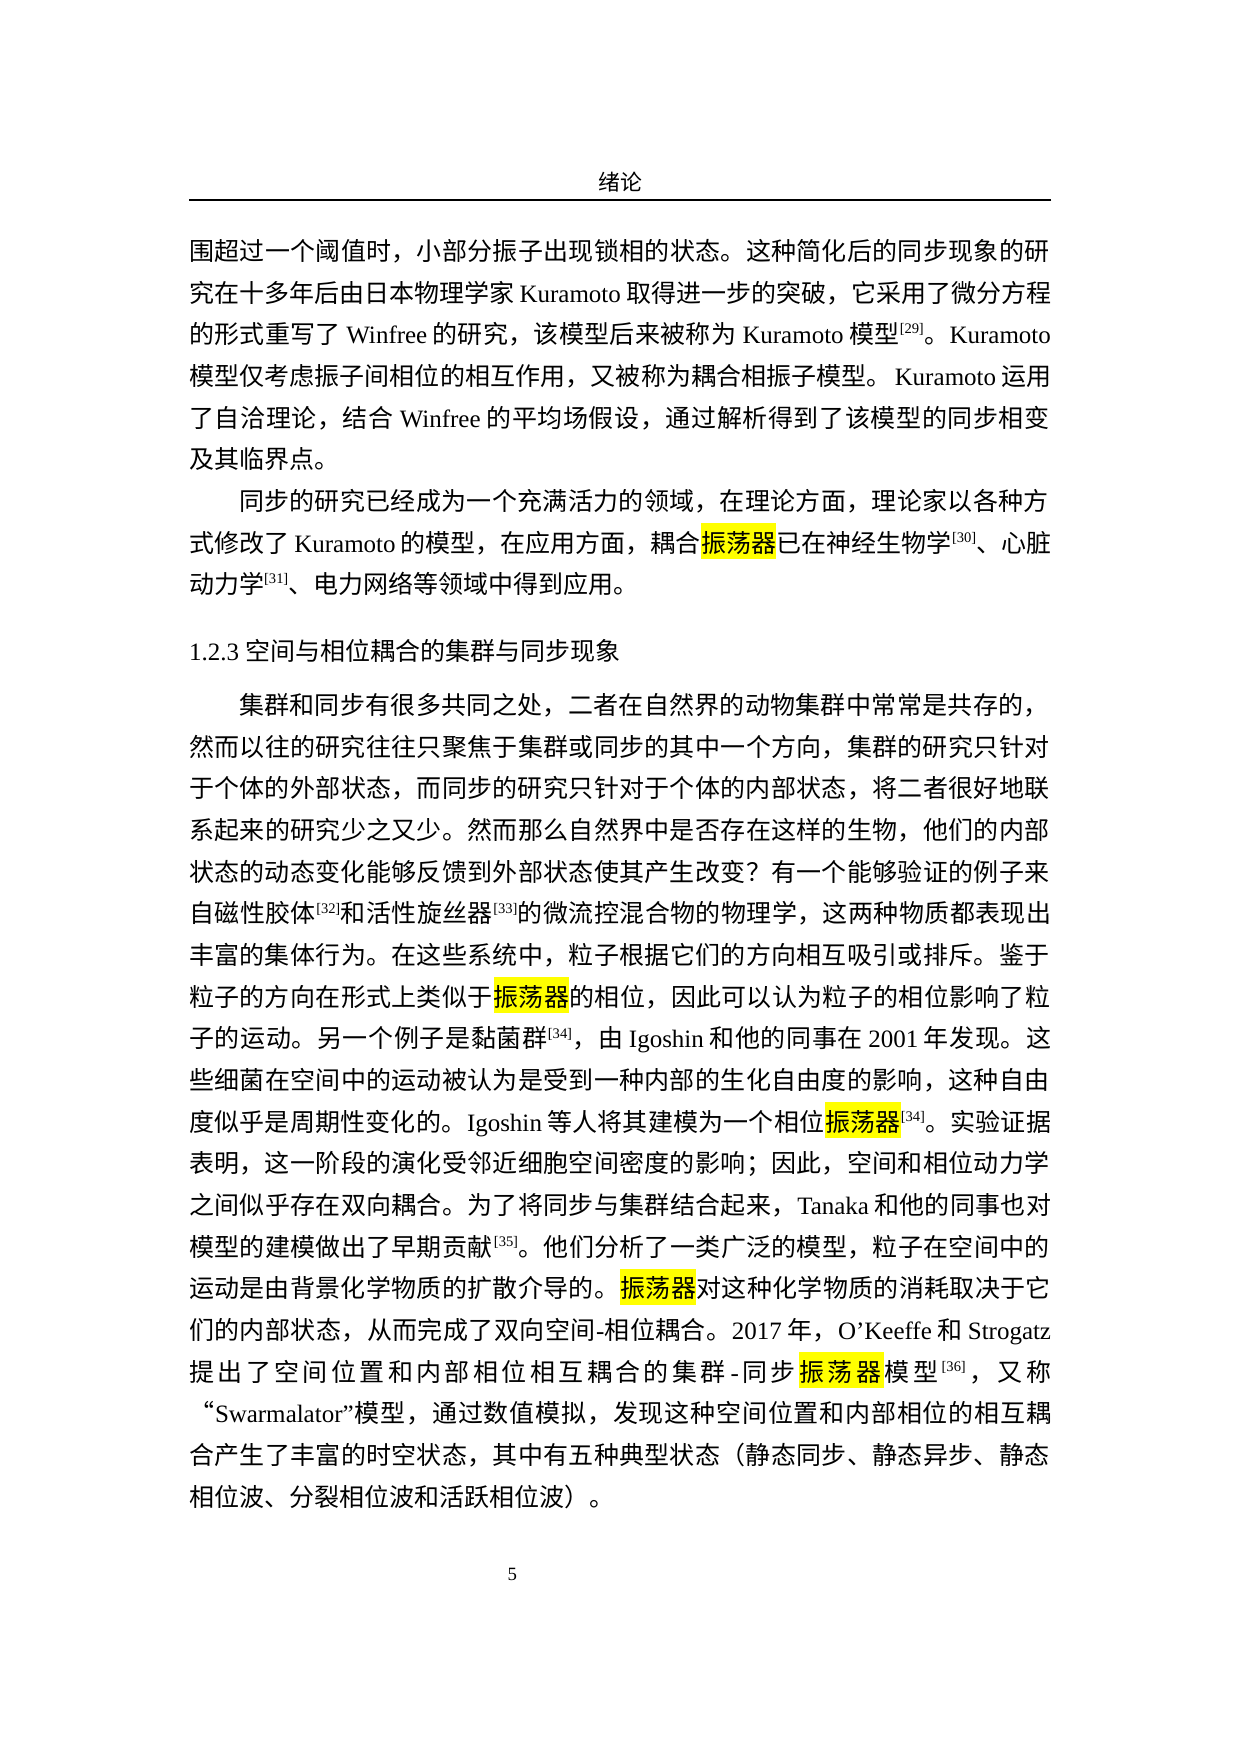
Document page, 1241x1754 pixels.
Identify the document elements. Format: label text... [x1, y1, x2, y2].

text 同步的研究已经成为一个充满活力的领域，在理论方面，理论家以各种方式修改了Kuramoto的模型，在应用方面，耦合振荡器已在神经生物学[30]、心脏动力学[31]、电力网络等领域中得到应用。 [189, 477, 1051, 602]
subtitle 1.2.3 空间与相位耦合的集群与同步现象 [189, 627, 1051, 669]
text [189, 227, 1051, 477]
text 集群和同步有很多共同之处，二者在自然界的动物集群中常常是共存的，然而以往的研究往往只聚焦于集群或同步的其中一个方向，集群的研究只针对于个体的外部状态，而同步的研究只针对于个体的内部状态，将二者很好地联系起来的研究少之又少。然而那么自然界中是否存在这样的生物，他们的内部状态的动态变化能够反馈到外部状态使其产生改变？有一个能够验证的例子来自磁性胶体[32]和活性旋丝器[33]的微流控混合物的物理学，这两种物质都表现出丰富的集体行为。在这些系统中，粒子根据它们的方向相互吸引或排斥。鉴于粒子的方向在形式上类似于振荡器的相位，因此可以认为粒子的相位影响了粒子的运动。另一个例子是黏菌群[34]，由Igoshin和他的同事在2001年发现。这些细菌在空间中的运动被认为是受到一种内部的生化自由度的影响，这种自由度似乎是周期性变化的。Igoshin等人将其建模为一个相位振荡器[33]。实验证据表明，这一阶段的演化受邻近细胞空间密度的影响；因此，空间和相位动力学之间似乎存在双向耦合。为了将同步与集群结合起来，Tanaka和他的同事也对模型的建模做出了早期贡献[35]。他们分析了一类广泛的模型，粒子在空间中的运动是由背景化学物质的扩散介导的。振荡器对这种化学物质的消耗取决于它们的内部状态，从而完成了双向空间-相位耦合。2017年，O’Keeffe和Strogatz提出了空间位置和内部相位相互耦合的集群-同步振荡器模型[36]，又称“Swarmalator”模型，通过数值模拟，发现这种空间位置和内部相位的相互耦合产生了丰富的时空状态，其中有五种典型状态（静态同步、静态异步、静态相位波、分裂相位波和活跃相位波）。 [189, 681, 1051, 1514]
